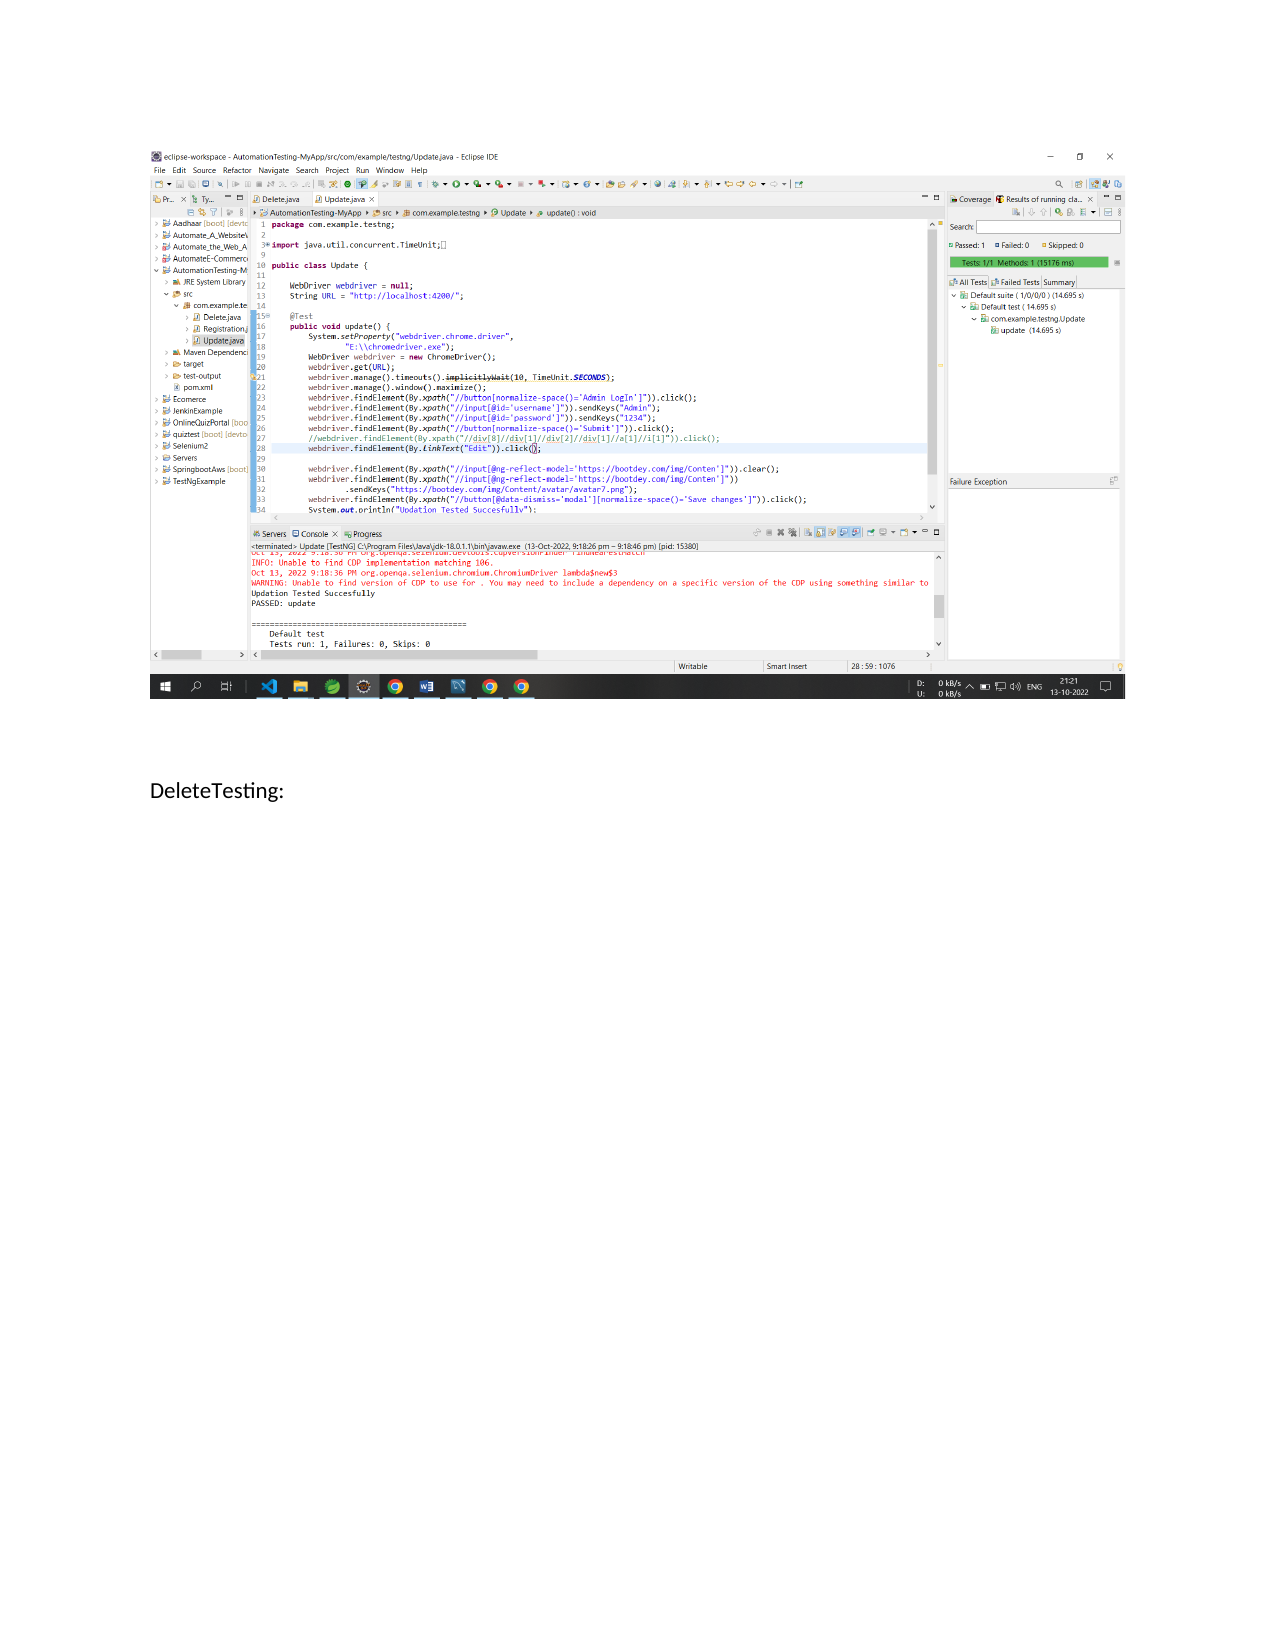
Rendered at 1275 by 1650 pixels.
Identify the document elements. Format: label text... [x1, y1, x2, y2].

text DeleteTesting: [150, 776, 1125, 804]
picture [150, 150, 1125, 699]
